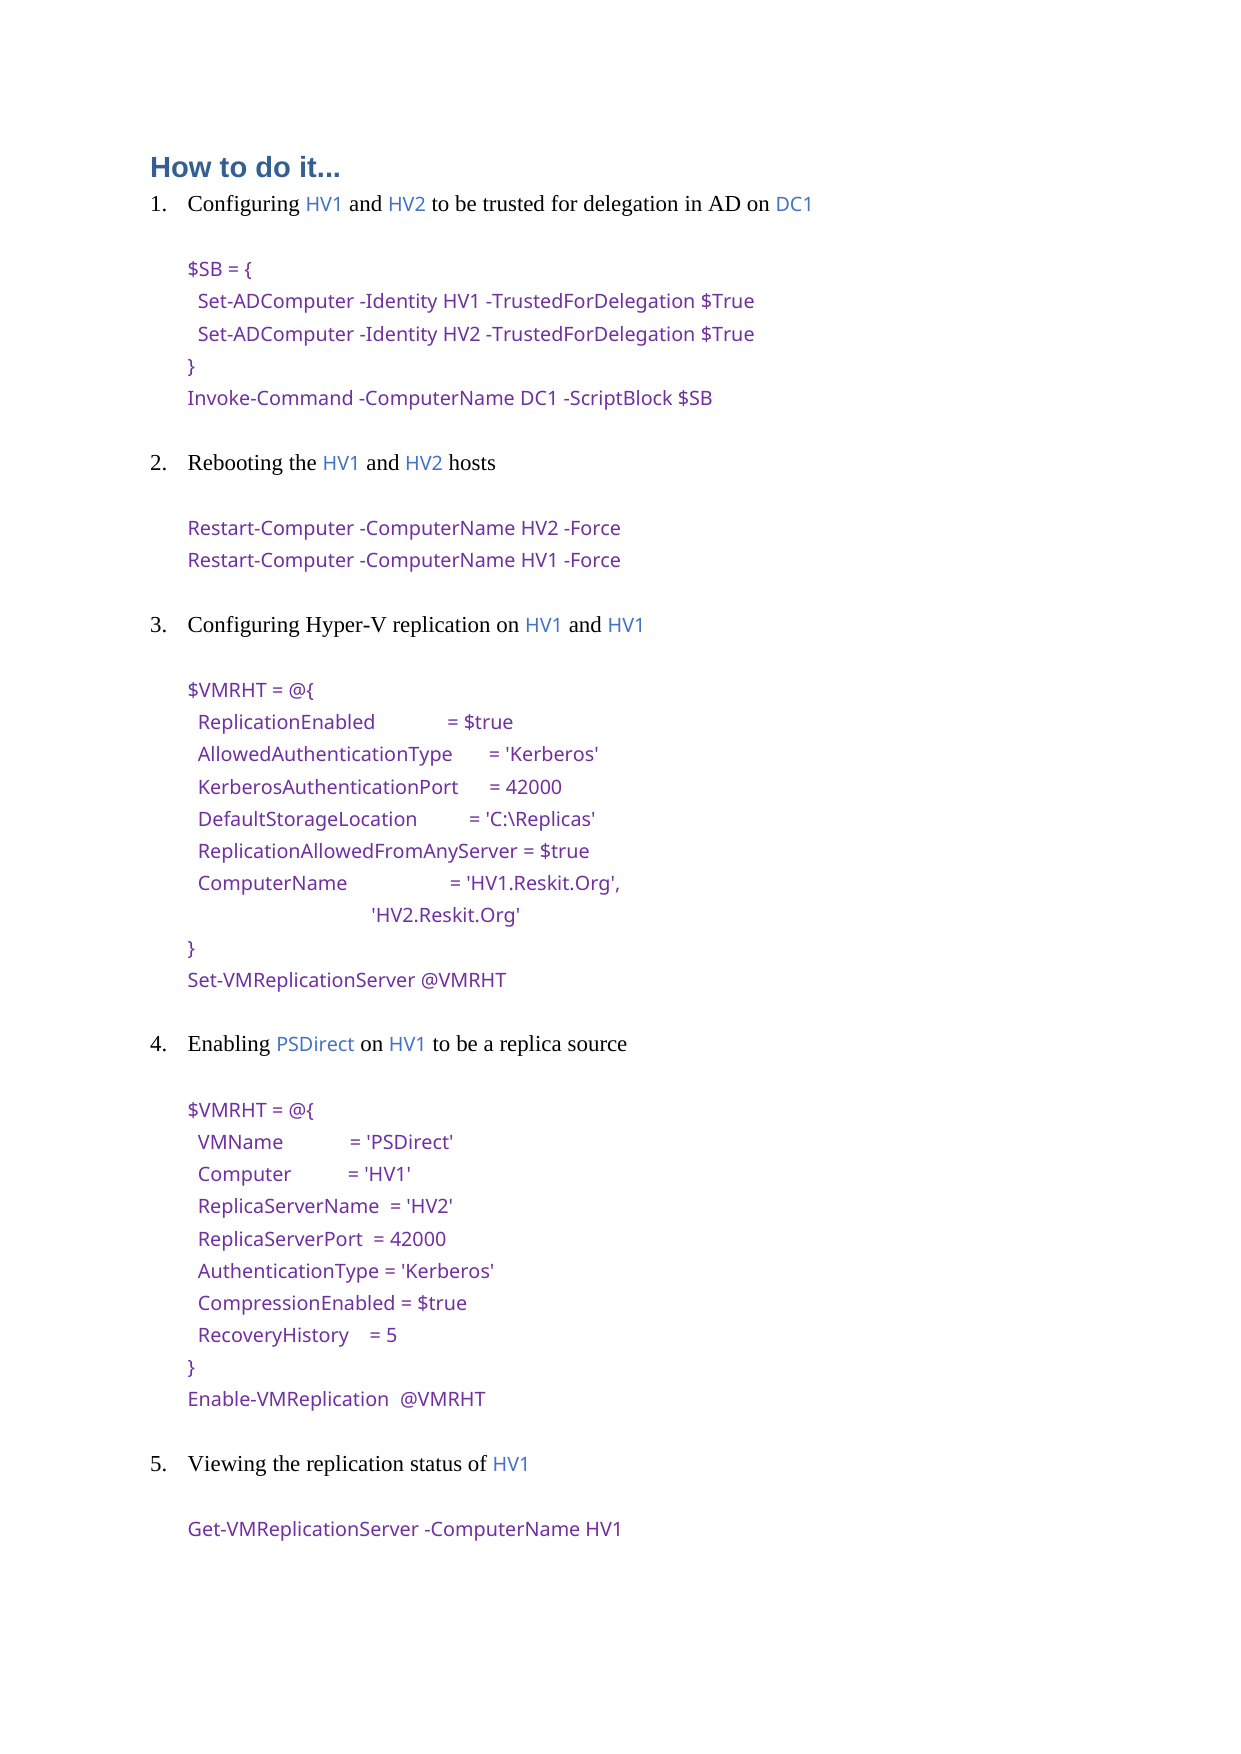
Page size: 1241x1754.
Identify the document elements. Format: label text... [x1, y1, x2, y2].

text $SB = { [187, 255, 1090, 282]
text Restart-Computer -ComputerName HV2 -Force [187, 514, 1090, 541]
text 'HV2.Reskit.Org' [187, 902, 1090, 929]
text KerberosAuthenticationPort = 42000 [187, 773, 1090, 800]
text AllowedAuthenticationType = 'Kerberos' [187, 741, 1090, 768]
text Invoke-Command -ComputerName DC1 -ScriptBlock $SB [187, 384, 1090, 411]
text Computer = 'HV1' [187, 1160, 1090, 1187]
text ReplicaServerPort = 42000 [187, 1225, 1090, 1252]
text Set-VMReplicationServer @VMRHT [187, 966, 1090, 993]
text VMName = 'PSDirect' [187, 1128, 1090, 1155]
text $VMRHT = @{ [187, 676, 1090, 703]
text Rebooting the HV1 and HV2 hosts [150, 448, 1053, 476]
text Configuring Hyper-V replication on HV1 and HV1 [150, 611, 1053, 638]
text ReplicationAllowedFromAnyServer = $true [187, 837, 1090, 864]
text Set-ADComputer -Identity HV1 -TrustedForDelegation $True [187, 288, 1090, 314]
text $VMRHT = @{ [187, 1096, 1090, 1123]
list Configuring HV1 and HV2 to be trusted for delegation in AD on DC1 [150, 190, 1053, 217]
text Restart-Computer -ComputerName HV1 -Force [187, 546, 1090, 573]
text ReplicationEnabled = $true [187, 708, 1090, 736]
text RecoveryHistory = 5 [187, 1321, 1090, 1348]
text ComputerName = 'HV1.Reskit.Org', [187, 869, 1090, 896]
text } [187, 352, 1090, 379]
text Get-VMReplicationServer -ComputerName HV1 [187, 1516, 1090, 1543]
text Set-ADComputer -Identity HV2 -TrustedForDelegation $True [187, 320, 1090, 347]
text DefaultStorageLocation = 'C:\Replicas' [187, 805, 1090, 832]
text Enable-VMReplication @VMRHT [187, 1386, 1090, 1413]
text CompressionEnabled = $true [187, 1289, 1090, 1316]
text Enabling PSDirect on HV1 to be a replica source [150, 1030, 1053, 1058]
text AuthenticationType = 'Kerberos' [187, 1257, 1090, 1284]
text } [187, 934, 1090, 961]
subtitle How to do it... [150, 150, 1090, 183]
text } [187, 1353, 1090, 1381]
text Viewing the replication status of HV1 [150, 1450, 1053, 1477]
text ReplicaServerName = 'HV2' [187, 1193, 1090, 1219]
